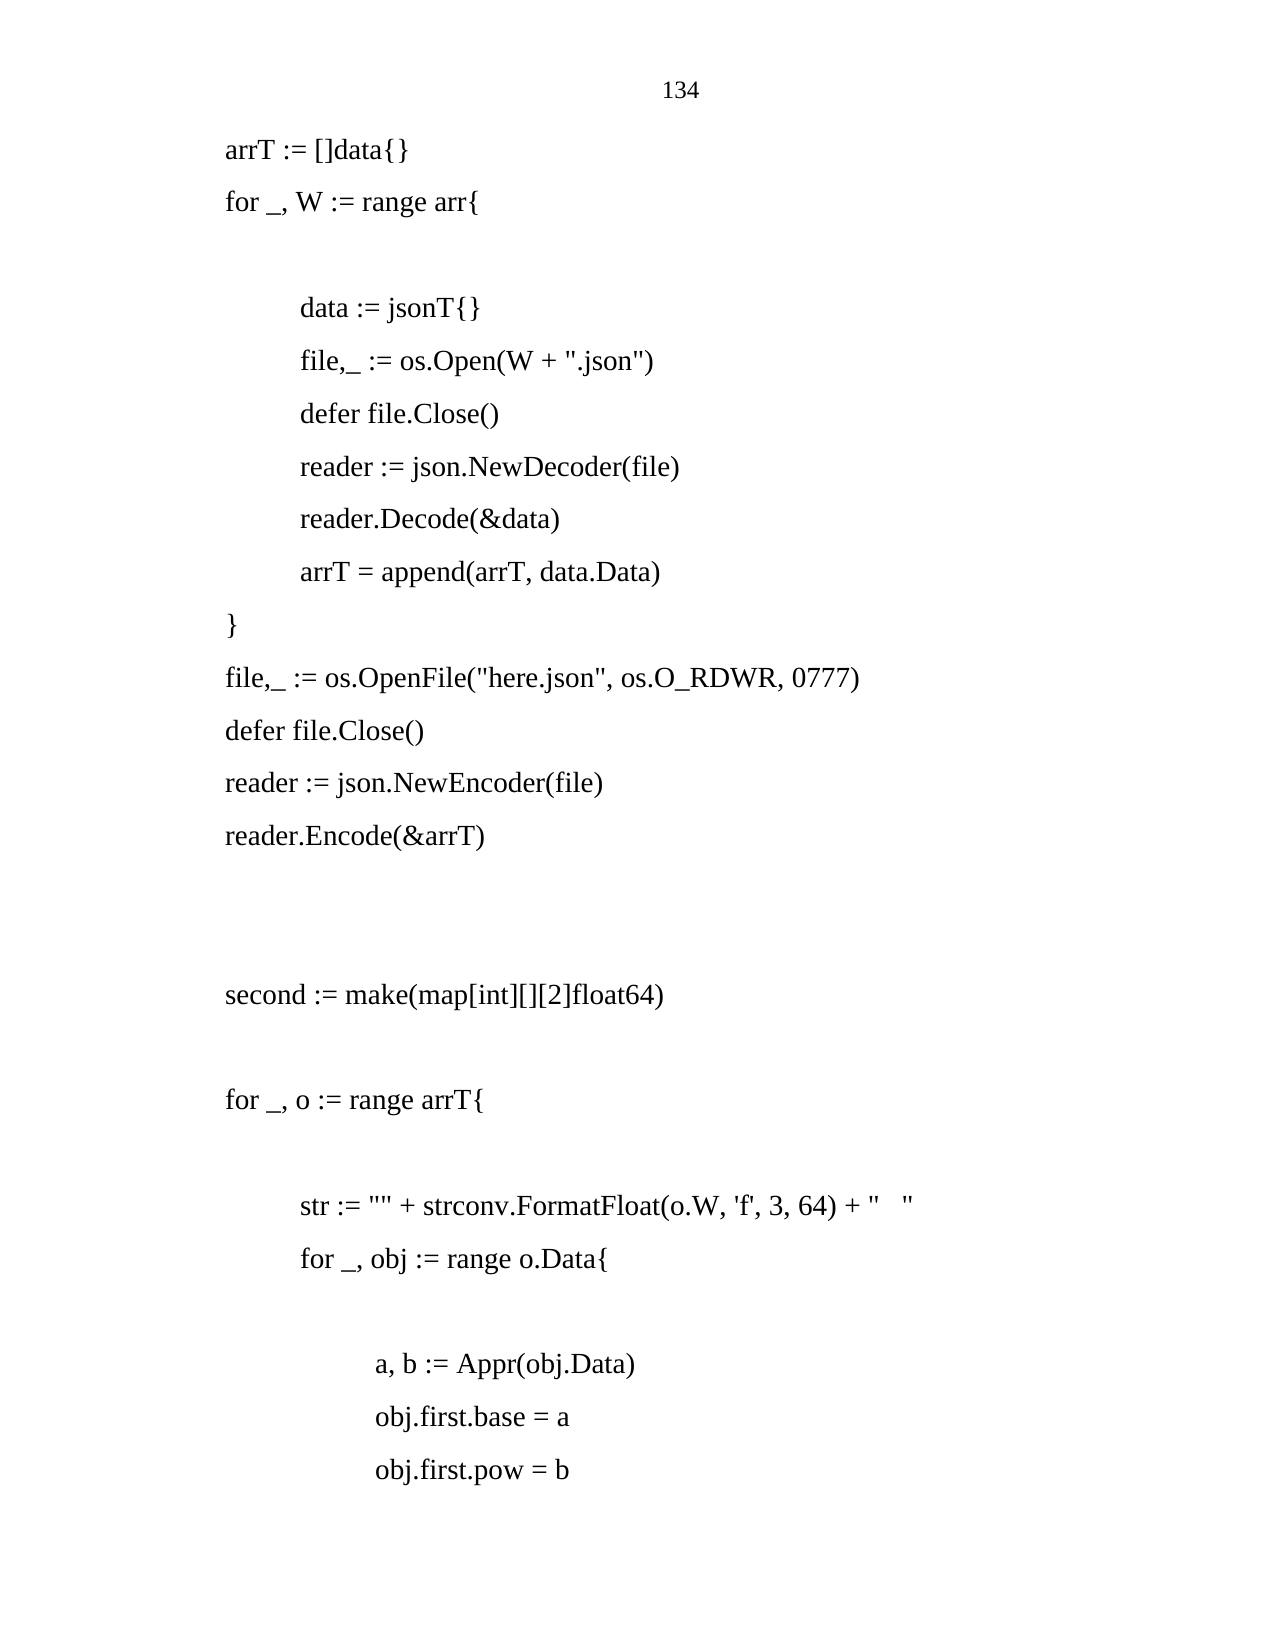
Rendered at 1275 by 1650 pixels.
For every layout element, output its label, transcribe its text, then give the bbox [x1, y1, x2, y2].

text arrT := []data{} [150, 132, 1211, 165]
text } [150, 607, 1211, 641]
text reader := json.NewDecoder(file) [150, 449, 1211, 482]
text defer file.Close() [150, 713, 1211, 746]
text reader.Decode(&data) [150, 501, 1211, 535]
text file,_ := os.OpenFile("here.json", os.O_RDWR, 0777) [150, 660, 1211, 693]
text str := "" + strconv.FormatFloat(o.W, 'f', 3, 64) + " " [150, 1188, 1211, 1222]
text a, b := Appr(obj.Data) [150, 1346, 1211, 1380]
text for _, o := range arrT{ [150, 1082, 1211, 1116]
text for _, obj := range o.Data{ [150, 1241, 1211, 1274]
text file,_ := os.Open(W + ".json") [150, 343, 1211, 377]
text obj.first.pow = b [150, 1452, 1211, 1486]
text arrT = append(arrT, data.Data) [150, 554, 1211, 588]
text reader := json.NewEncoder(file) [150, 766, 1211, 799]
text for _, W := range arr{ [150, 184, 1211, 218]
text reader.Encode(&arrT) [150, 818, 1211, 852]
text obj.first.base = a [150, 1399, 1211, 1433]
text data := jsonT{} [150, 290, 1211, 324]
text defer file.Close() [150, 396, 1211, 429]
text second := make(map[int][][2]float64) [150, 977, 1211, 1010]
